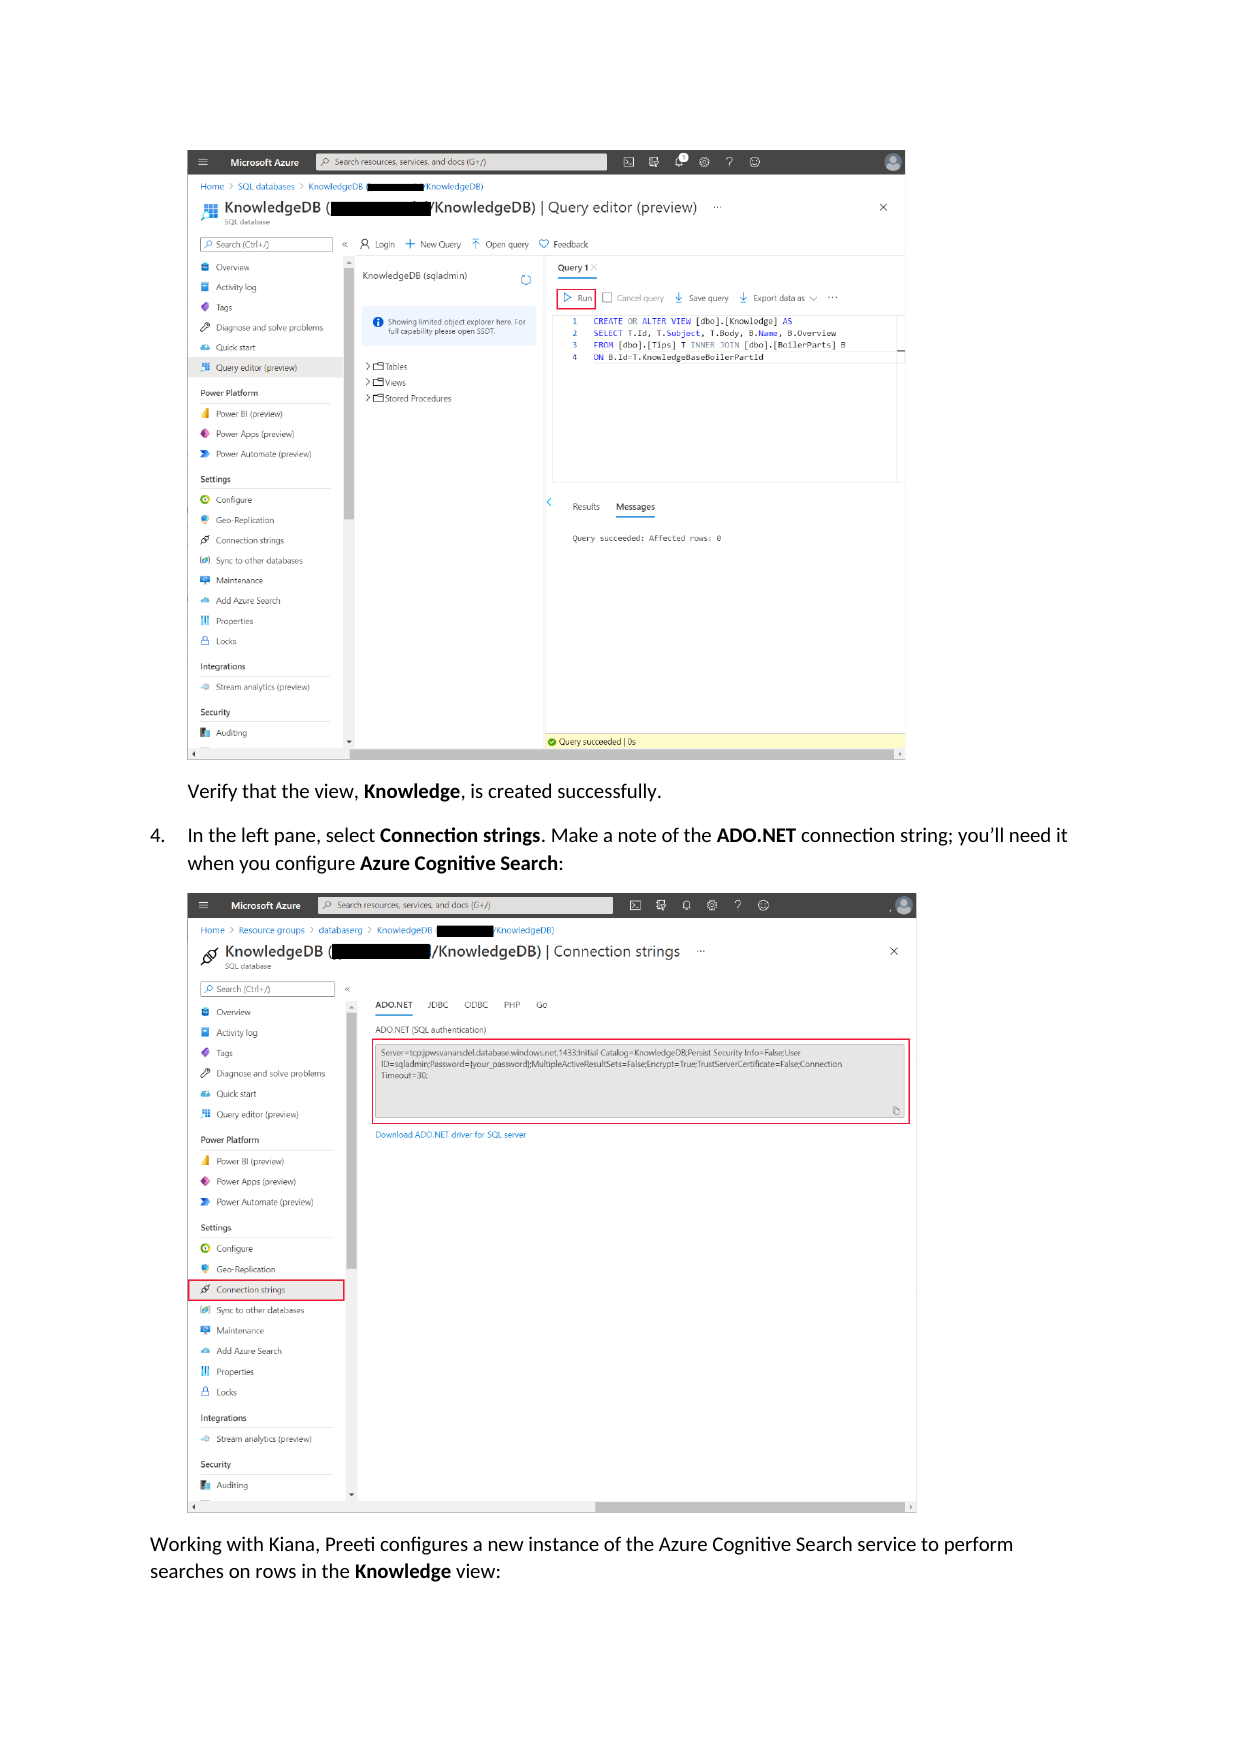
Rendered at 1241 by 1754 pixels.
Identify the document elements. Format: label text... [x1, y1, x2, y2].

list In the left pane, select Connection strings. Make a note of the ADO.NET connection string; you’ll need it when you configure Azure Cognitive Search: [150, 822, 1090, 875]
picture [187, 150, 905, 760]
picture [187, 893, 917, 1513]
text Verify that the view, Knowledge, is created successfully. [187, 778, 1090, 804]
text Working with Kiana, Preeti configures a new instance of the Azure Cognitive Search service to perform searches on rows in the Knowledge view: [150, 1531, 1090, 1584]
